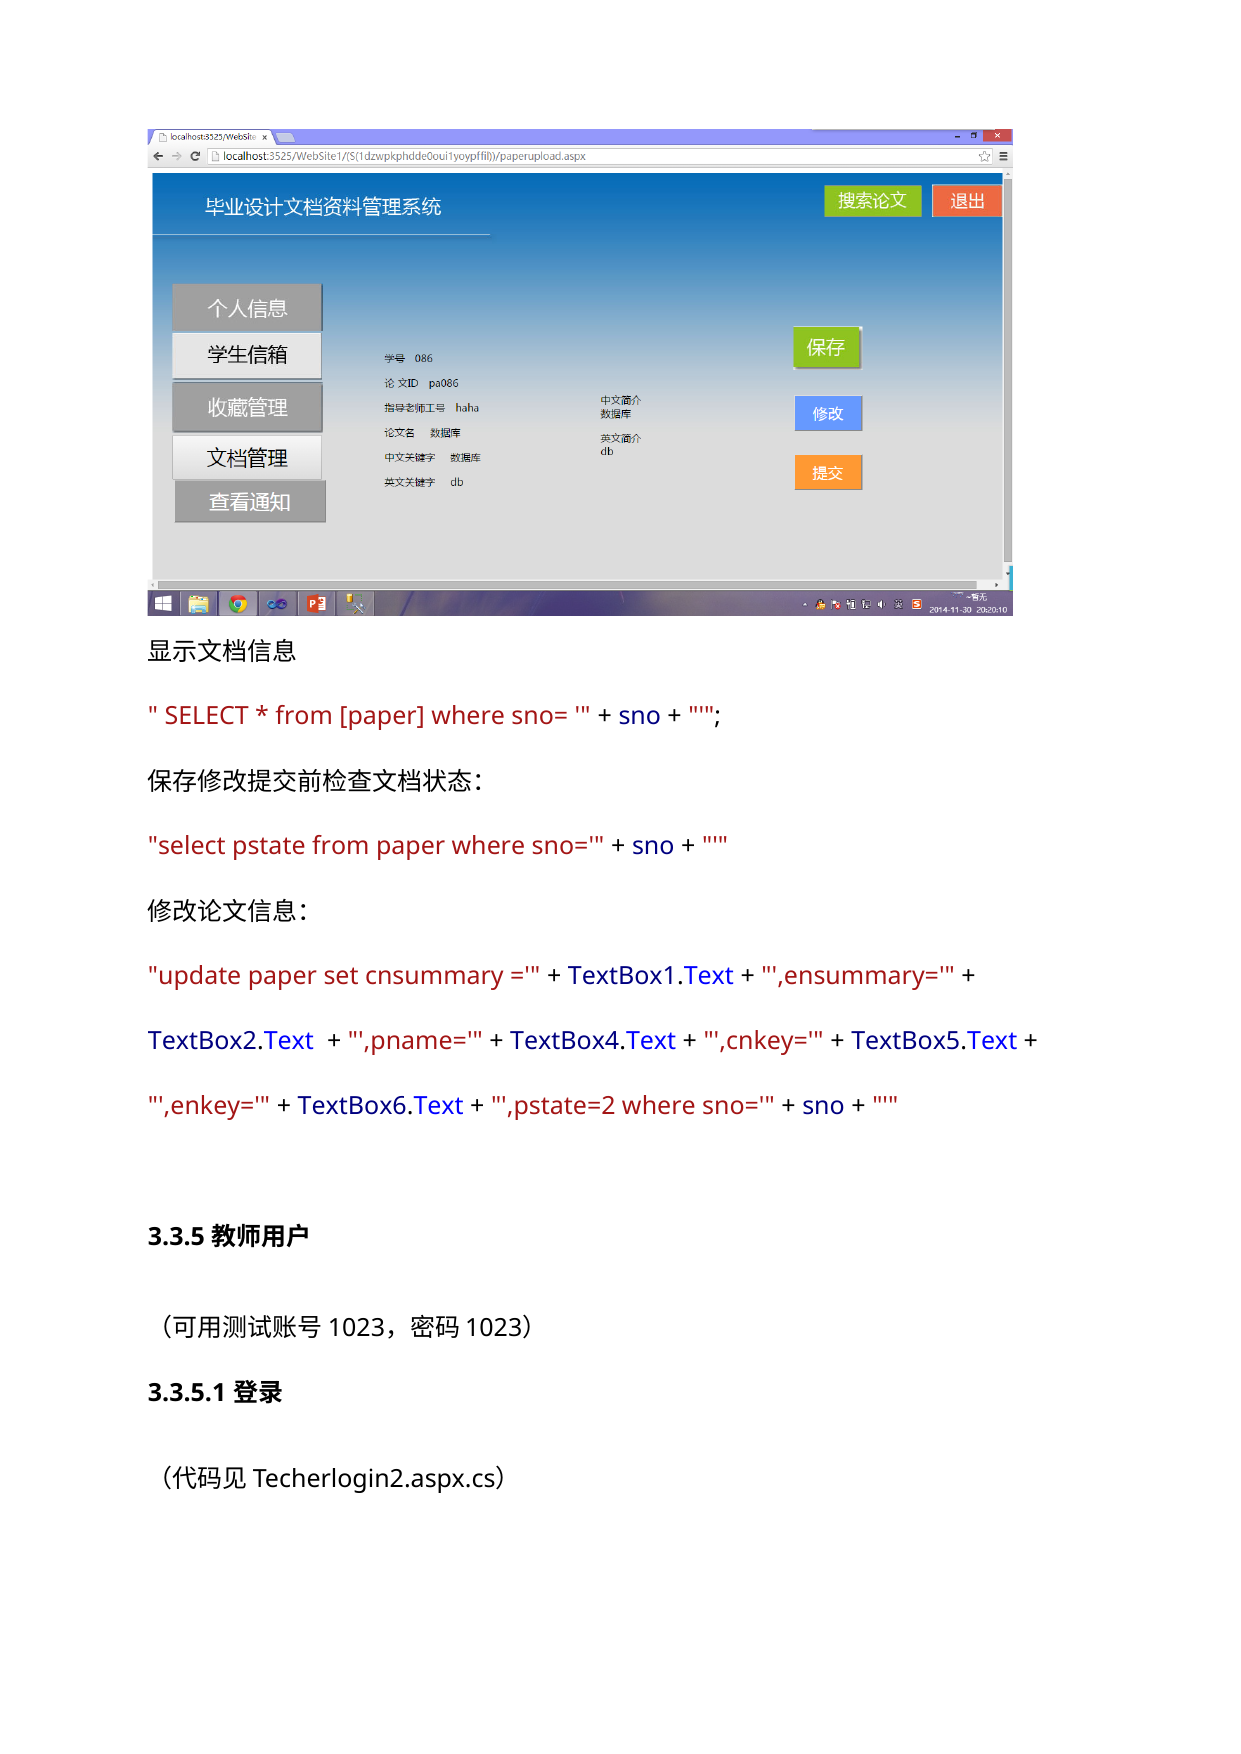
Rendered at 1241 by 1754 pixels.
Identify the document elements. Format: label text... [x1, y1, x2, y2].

text （可用测试账号1023，密码1023） [148, 1293, 1122, 1358]
subtitle 3.3.5 教师用户 [148, 1202, 1122, 1267]
text 显示文档信息 [148, 617, 1122, 682]
subtitle 3.3.5.1 登录 [148, 1358, 1122, 1423]
picture [147, 129, 1013, 616]
text "select pstate from paper where sno='" + sno + "'" [148, 812, 1122, 877]
text " SELECT * from [paper] where sno= '" + sno + "'"; [148, 682, 1122, 747]
text 保存修改提交前检查文档状态： [148, 747, 1122, 812]
text （代码见Techerlogin2.aspx.cs） [148, 1444, 1122, 1509]
text "update paper set cnsummary ='" + TextBox1.Text + "',ensummary='" + TextBox2.Text + "',pname='" + TextBox4.Text + "',cnkey='" + TextBox5.Text + "',enkey='" + TextBox6.Text + "',pstate=2 where sno='" + sno + "'" [148, 942, 1122, 1137]
text 修改论文信息： [148, 877, 1122, 942]
